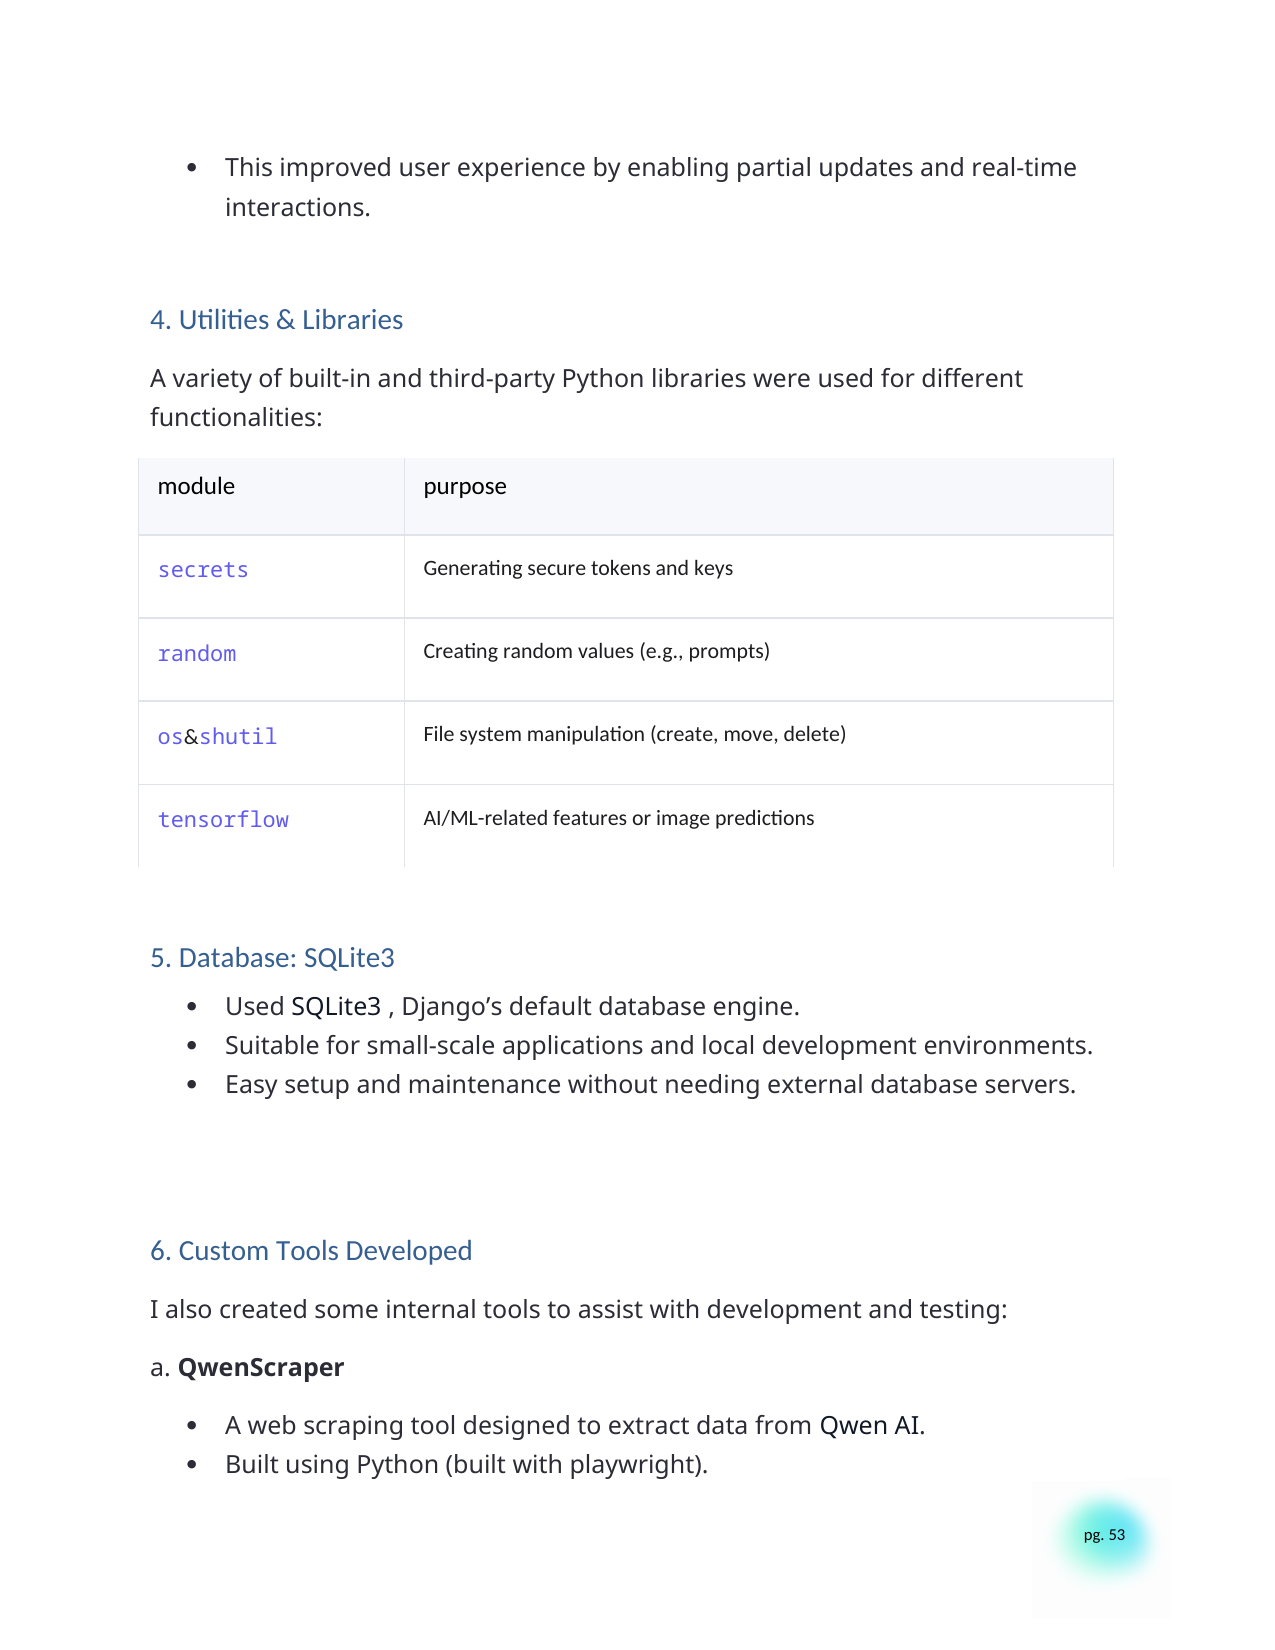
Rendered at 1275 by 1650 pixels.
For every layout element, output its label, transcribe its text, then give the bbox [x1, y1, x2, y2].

subtitle 4. Utilities & Libraries [150, 301, 1125, 336]
subtitle 5. Database: SQLite3 [150, 939, 1125, 975]
list Easy setup and maintenance without needing external database servers. [187, 1067, 1125, 1101]
list Suitable for small-scale applications and local development environments. [187, 1027, 1125, 1062]
text I also created some internal tools to assist with development and testing: [150, 1292, 1125, 1326]
table_cell AI/ML-related features or image predictions [405, 785, 1113, 867]
list A web scraping tool designed to extract data from Qwen AI. [187, 1408, 1125, 1442]
table_header module [139, 458, 404, 534]
list Used SQLite3 , Django’s default database engine. [187, 988, 1125, 1022]
table_cell os&shutil [139, 702, 404, 783]
text A variety of built-in and third-party Python libraries were used for different functionalities: [150, 361, 1125, 434]
table_cell File system manipulation (create, move, delete) [405, 702, 1113, 783]
table_cell Creating random values (e.g., prompts) [405, 619, 1113, 700]
table_cell secrets [139, 536, 404, 617]
picture [1032, 1477, 1172, 1618]
list Built using Python (built with playwright). [187, 1447, 1125, 1481]
table_cell tensorflow [139, 785, 404, 867]
list This improved user experience by enabling partial updates and real-time interactions. [187, 150, 1125, 223]
table_cell random [139, 619, 404, 700]
table_cell Generating secure tokens and keys [405, 536, 1113, 617]
table_header purpose [405, 458, 1113, 534]
subtitle a. QwenScraper [150, 1350, 1125, 1384]
subtitle 6. Custom Tools Developed [150, 1232, 1125, 1268]
